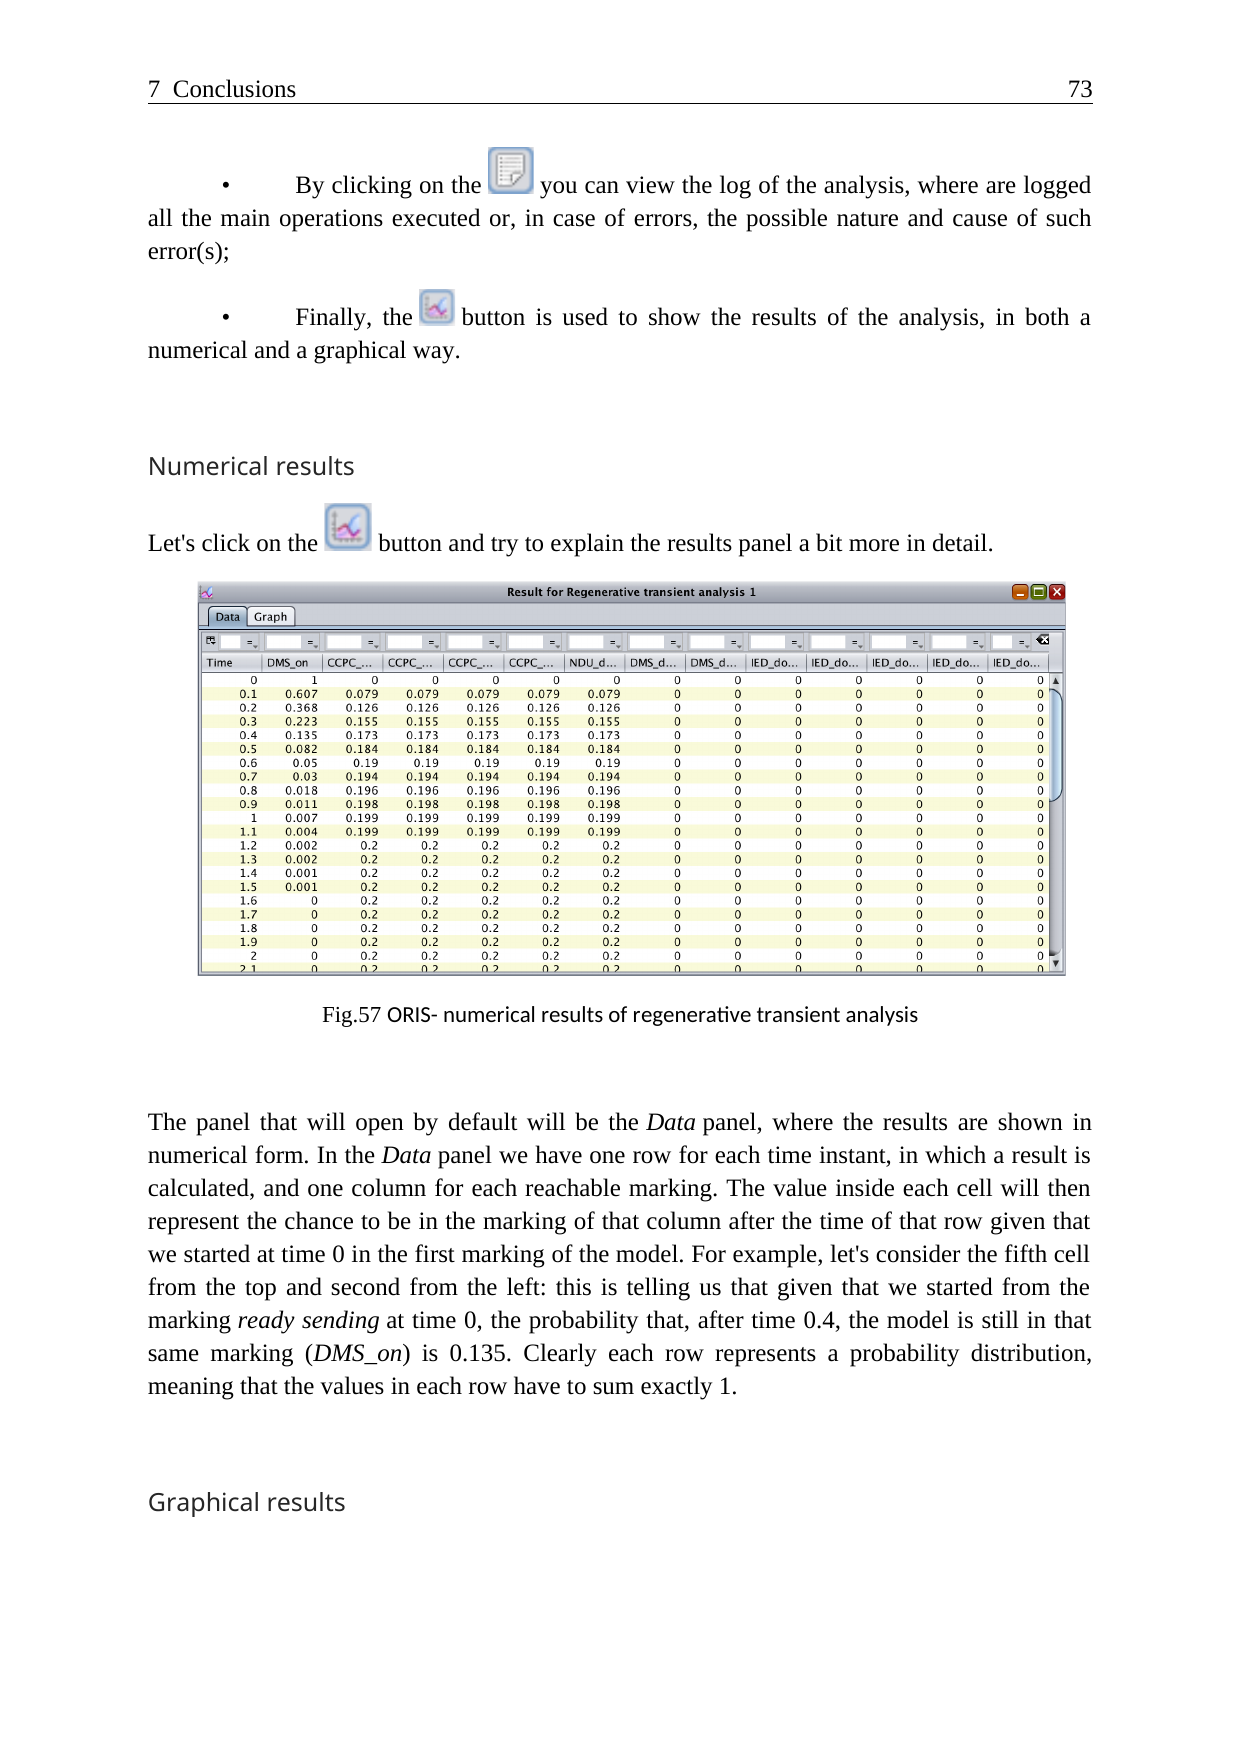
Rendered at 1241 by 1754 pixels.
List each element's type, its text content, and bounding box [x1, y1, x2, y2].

text Numerical results [148, 443, 1093, 483]
text The panel that will open by default will be the Data panel, where the results are shown in numerical form. In the Data panel we have one row for each time instant, in which a result is calculated, and one column for each reachable marking. The value inside each cell will then represent the chance to be in the marking of that column after the time of that row given that we started at time 0 in the first marking of the model. For example, let's consider the fifth cell from the top and second from the left: this is telling us that given that we started from the marking ready sending at time 0, the probability that, after time 0.4, the model is still in that same marking (DMS_on) is 0.135. Clearly each row represents a probability distribution, meaning that the values in each row have to sum exactly 1. [148, 1107, 1093, 1400]
text Graphical results [148, 1479, 1093, 1519]
text Let's click on the button and try to explain the results panel a bit more in detail. [148, 503, 1093, 556]
picture [324, 503, 372, 551]
text • Finally, the button is used to show the results of the analysis, in both a numerical and a graphical way. [148, 290, 1093, 364]
picture [488, 147, 534, 194]
text • By clicking on the you can view the log of the analysis, where are logged all the main operations executed or, in case of errors, the possible nature and cause of such error(s); [148, 148, 1093, 264]
picture [197, 581, 1066, 976]
picture [419, 289, 456, 326]
text Fig.57 ORIS- numerical results of regenerative transient analysis [148, 1000, 1093, 1028]
